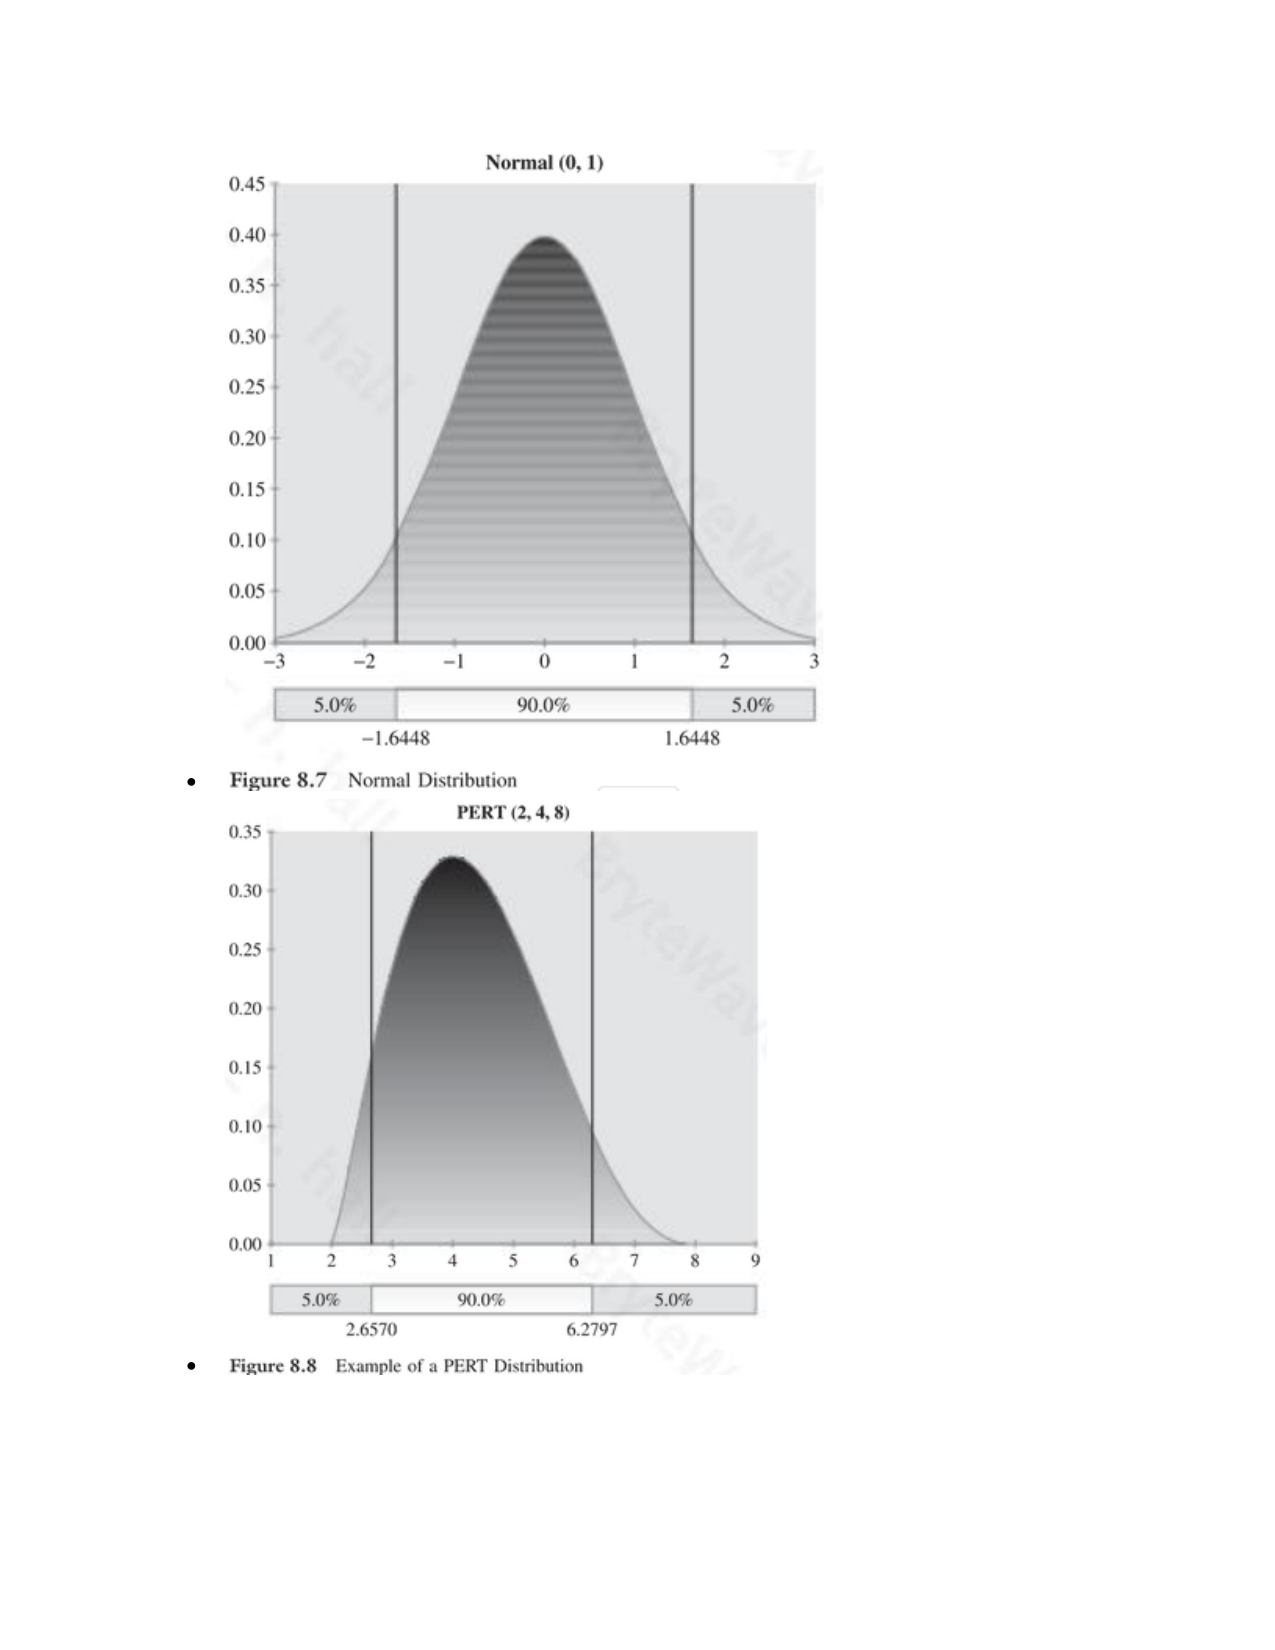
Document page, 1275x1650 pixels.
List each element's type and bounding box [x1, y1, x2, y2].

picture [225, 150, 824, 791]
picture [225, 799, 768, 1375]
